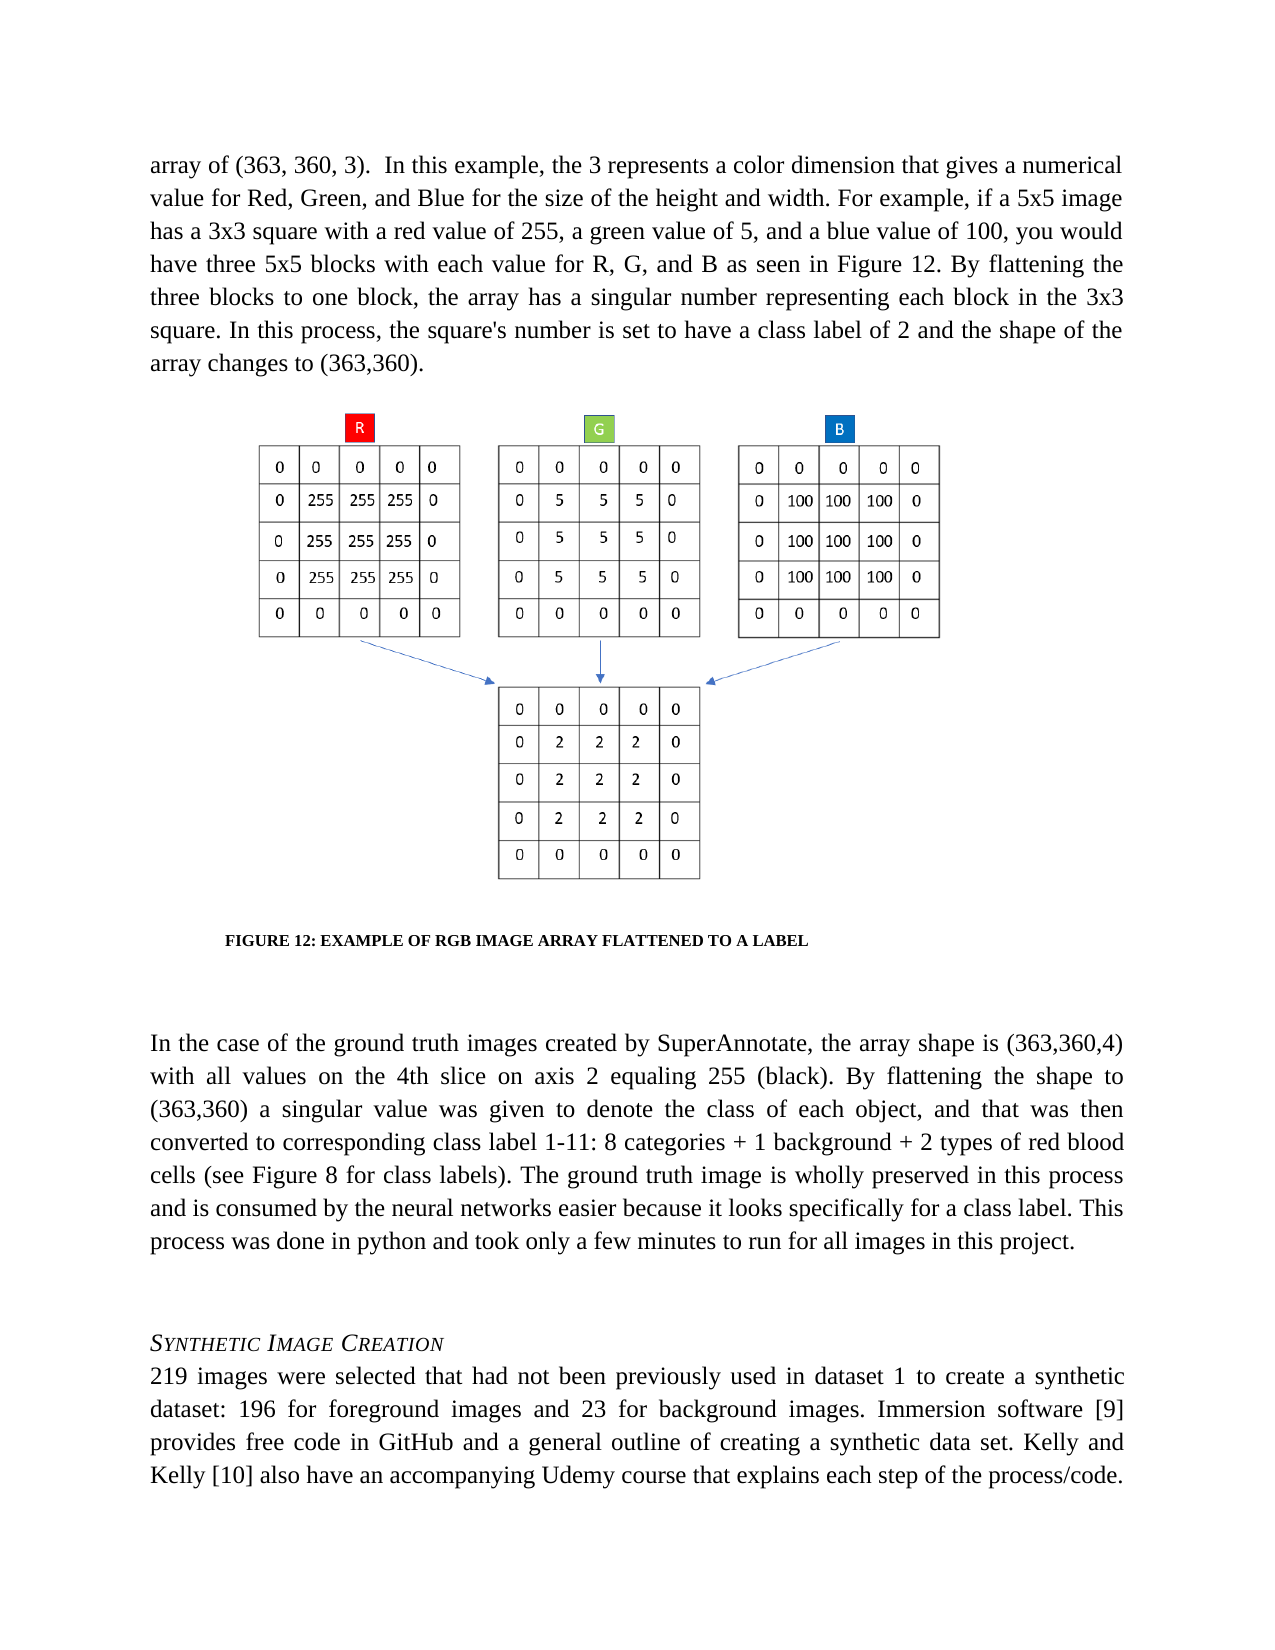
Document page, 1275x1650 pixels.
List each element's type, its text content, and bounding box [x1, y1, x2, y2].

subtitle Synthetic Image Creation [150, 1328, 1125, 1357]
text 219 images were selected that had not been previously used in dataset 1 to create a synthetic dataset: 196 for foreground images and 23 for background images. Immersion software [9] provides free code in GitHub and a general outline of creating a synthetic data set. Kelly and Kelly [10] also have an accompanying Udemy course that explains each step of the process/code. [150, 1361, 1125, 1489]
text In the case of the ground truth images created by SuperAnnotate, the array shape is (363,360,4) with all values on the 4th slice on axis 2 equaling 255 (black). By flattening the shape to (363,360) a singular value was given to denote the class of each object, and that was then converted to corresponding class label 1-11: 8 categories + 1 background + 2 types of red blood cells (see Figure 8 for class labels). The ground truth image is wholly preserved in this process and is consumed by the neural networks easier because it looks specifically for a class label. This process was done in python and took only a few minutes to run for all images in this project. [150, 1028, 1125, 1254]
text Figure 12: Example of RGB image array flattened to a labEL [225, 931, 1125, 950]
picture [225, 402, 972, 907]
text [150, 150, 1125, 377]
